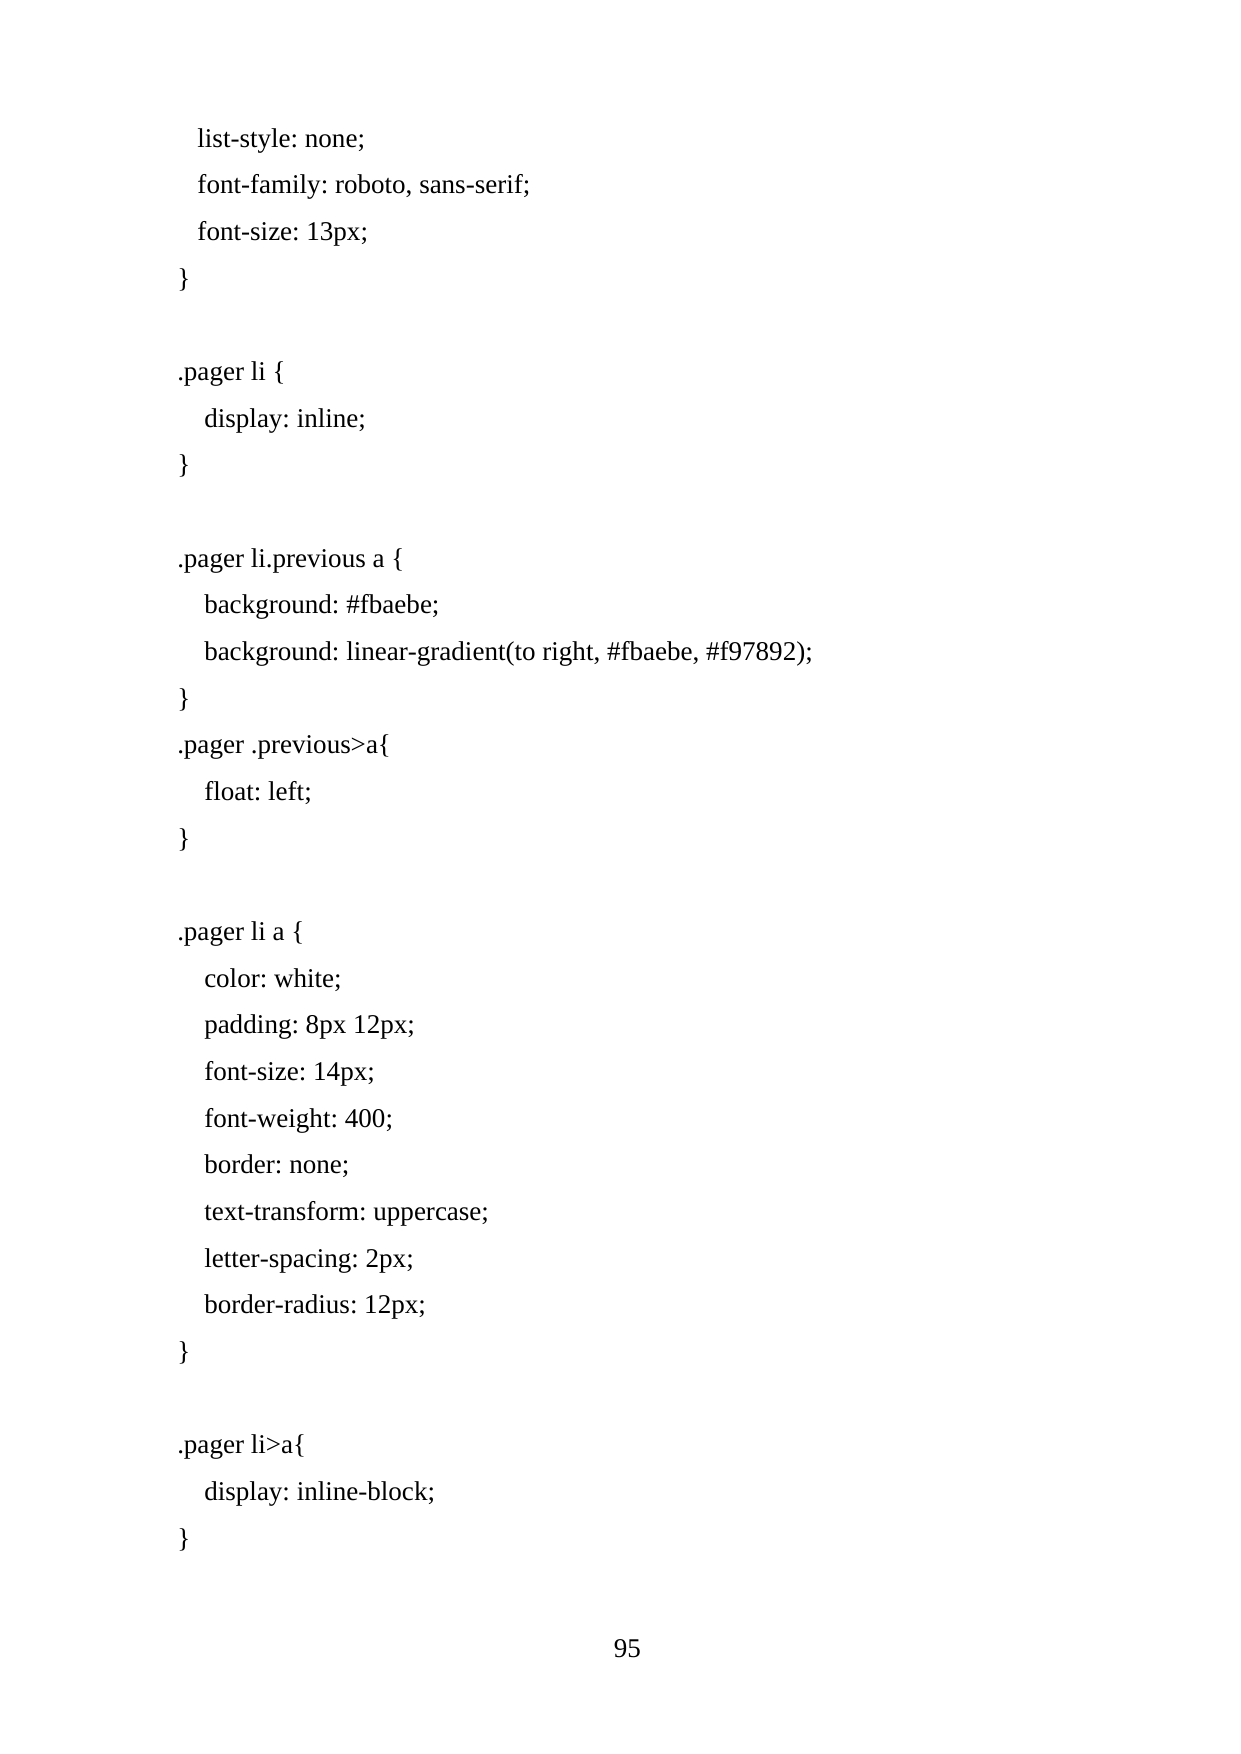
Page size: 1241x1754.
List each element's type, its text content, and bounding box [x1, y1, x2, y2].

text .pager li>a{ [177, 1428, 1122, 1459]
text padding: 8px 12px; [177, 1008, 1122, 1039]
text font-family: roboto, sans-serif; [177, 168, 1122, 199]
text display: inline-block; [177, 1475, 1122, 1506]
text background: #fbaebe; [177, 588, 1122, 619]
text } [177, 262, 1122, 293]
text } [177, 1335, 1122, 1366]
text list-style: none; [177, 122, 1122, 153]
text display: inline; [177, 402, 1122, 433]
text } [177, 682, 1122, 713]
text letter-spacing: 2px; [177, 1242, 1122, 1273]
text } [177, 1522, 1122, 1553]
text background: linear-gradient(to right, #fbaebe, #f97892); [177, 635, 1122, 666]
text } [177, 822, 1122, 853]
text border-radius: 12px; [177, 1288, 1122, 1319]
text color: white; [177, 962, 1122, 993]
text } [177, 448, 1122, 479]
text font-size: 14px; [177, 1055, 1122, 1086]
text font-weight: 400; [177, 1102, 1122, 1133]
text text-transform: uppercase; [177, 1195, 1122, 1226]
text float: left; [177, 775, 1122, 806]
text font-size: 13px; [177, 215, 1122, 246]
text .pager .previous>a{ [177, 728, 1122, 759]
text .pager li a { [177, 915, 1122, 946]
text border: none; [177, 1148, 1122, 1179]
text .pager li.previous a { [177, 542, 1122, 573]
text .pager li { [177, 355, 1122, 386]
